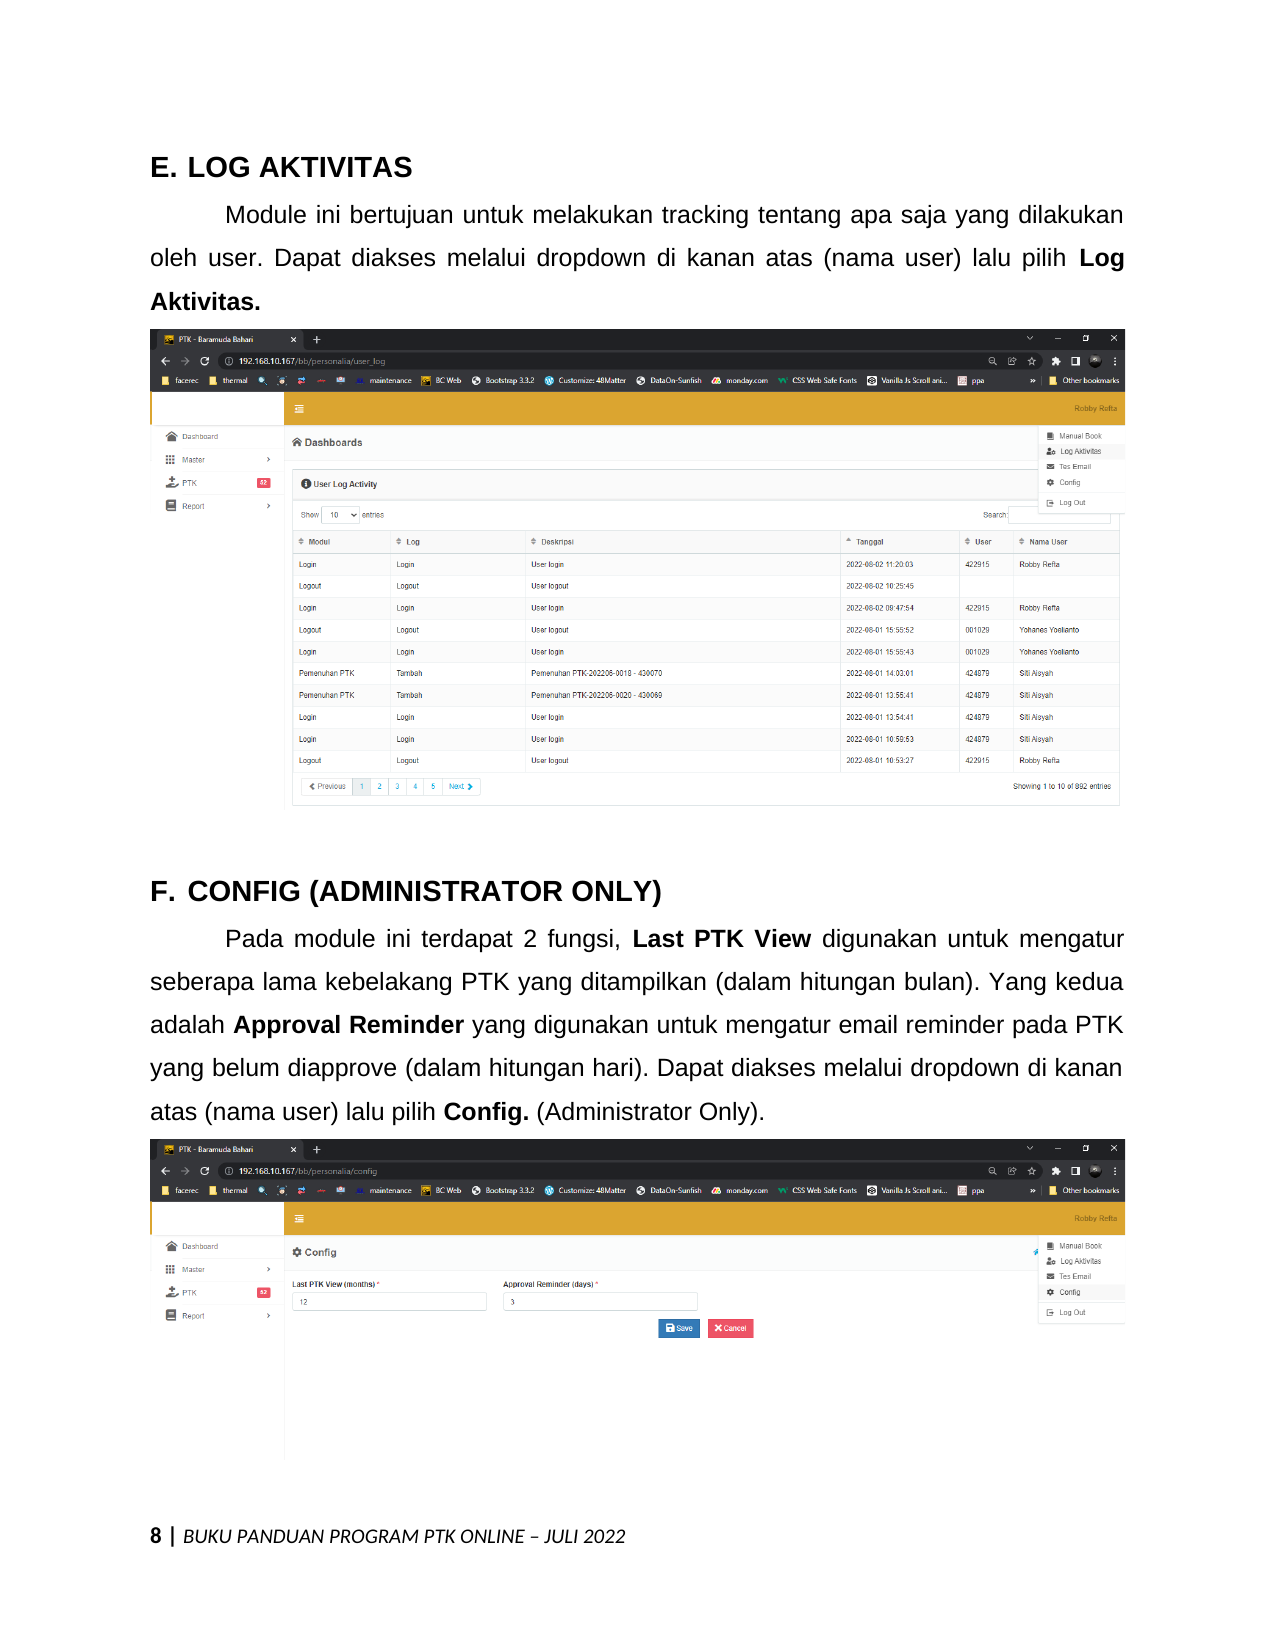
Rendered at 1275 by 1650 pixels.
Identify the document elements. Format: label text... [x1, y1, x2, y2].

text Module ini bertujuan untuk melakukan tracking tentang apa saja yang dilakukan oleh user. Dapat diakses melalui dropdown di kanan atas (nama user) lalu pilih Log Aktivitas. [150, 200, 1125, 315]
list LOG AKTIVITAS [150, 150, 1125, 183]
picture [150, 329, 1125, 810]
list CONFIG (ADMINISTRATOR ONLY) [150, 874, 1125, 907]
text Pada module ini terdapat 2 fungsi, Last PTK View digunakan untuk mengatur seberapa lama kebelakang PTK yang ditampilkan (dalam hitungan bulan). Yang kedua adalah Approval Reminder yang digunakan untuk mengatur email reminder pada PTK yang belum diapprove (dalam hitungan hari). Dapat diakses melalui dropdown di kanan atas (nama user) lalu pilih Config. (Administrator Only). [150, 924, 1125, 1125]
picture [150, 1139, 1125, 1460]
